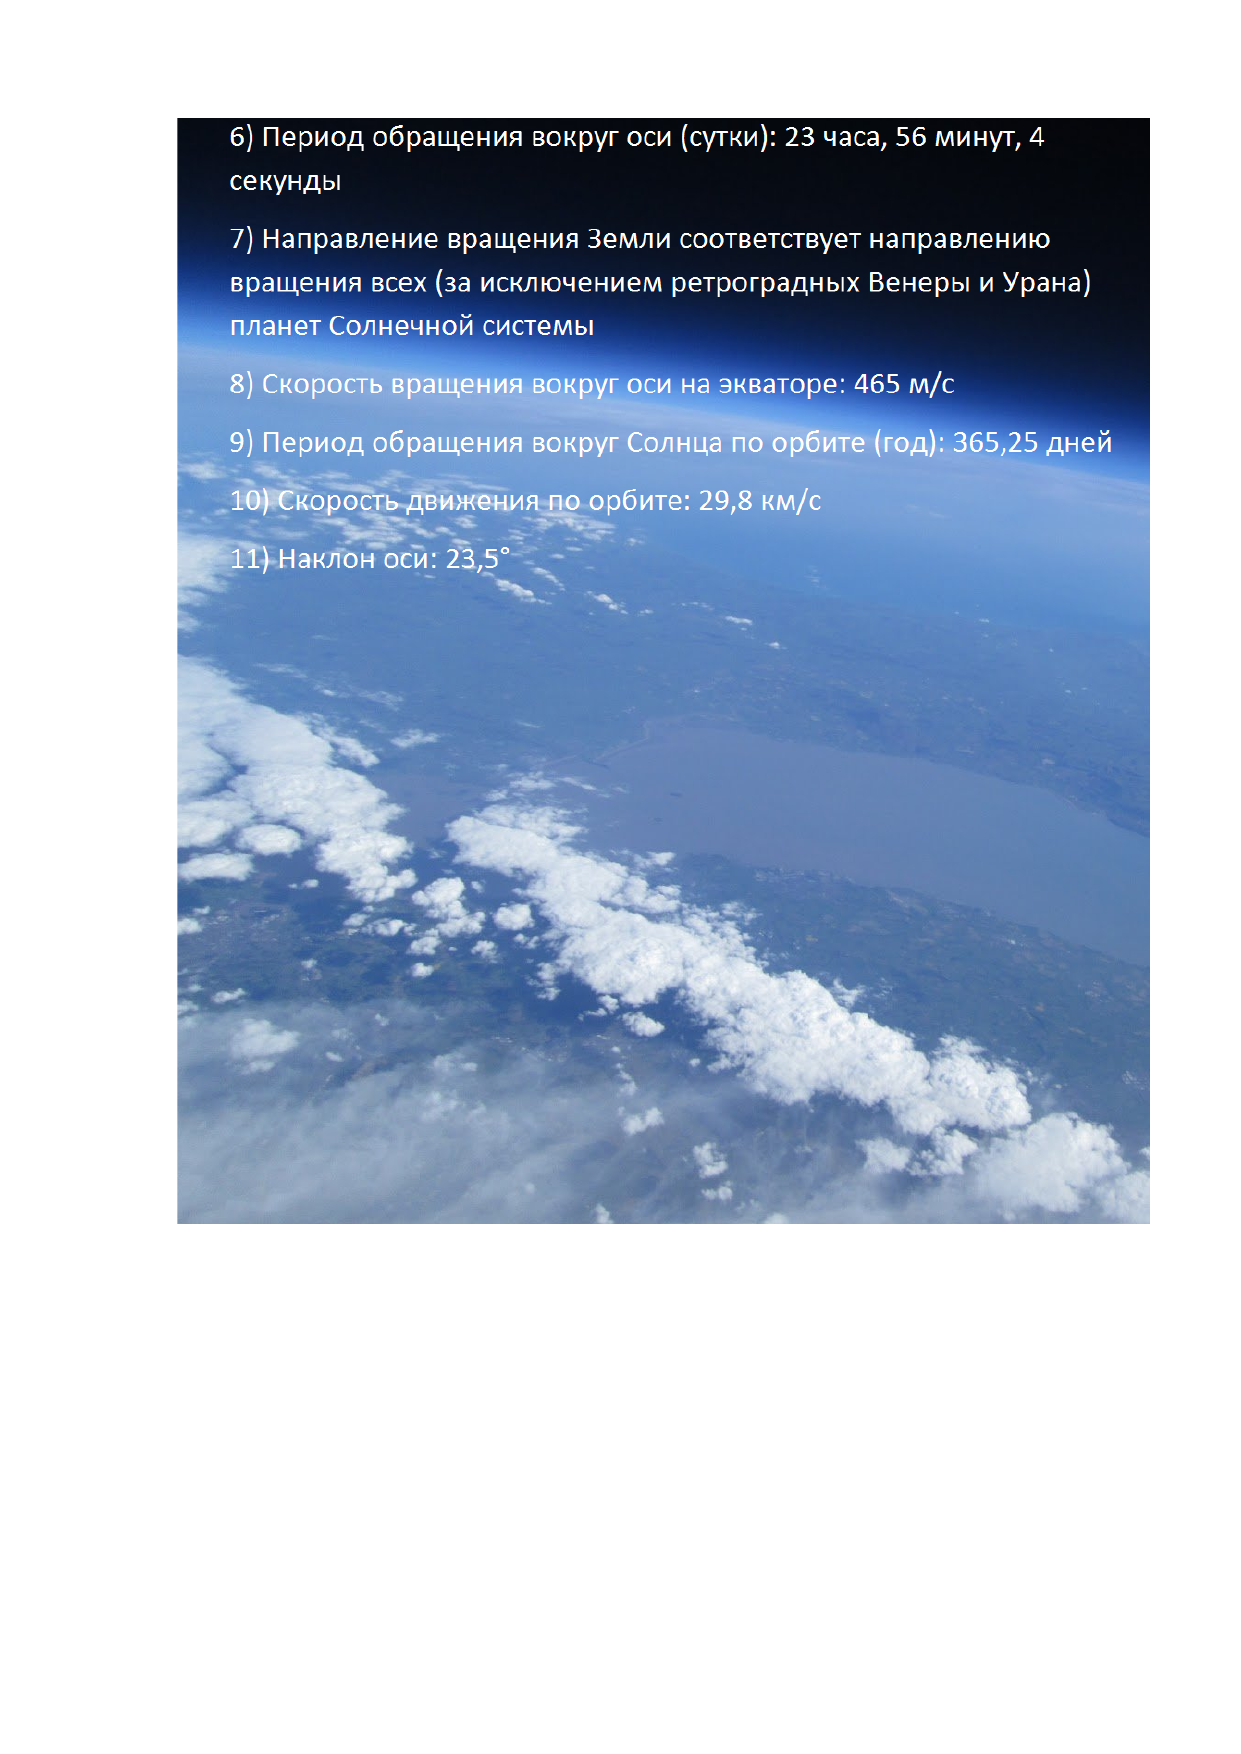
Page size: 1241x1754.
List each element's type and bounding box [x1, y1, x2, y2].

picture [177, 118, 1150, 1224]
